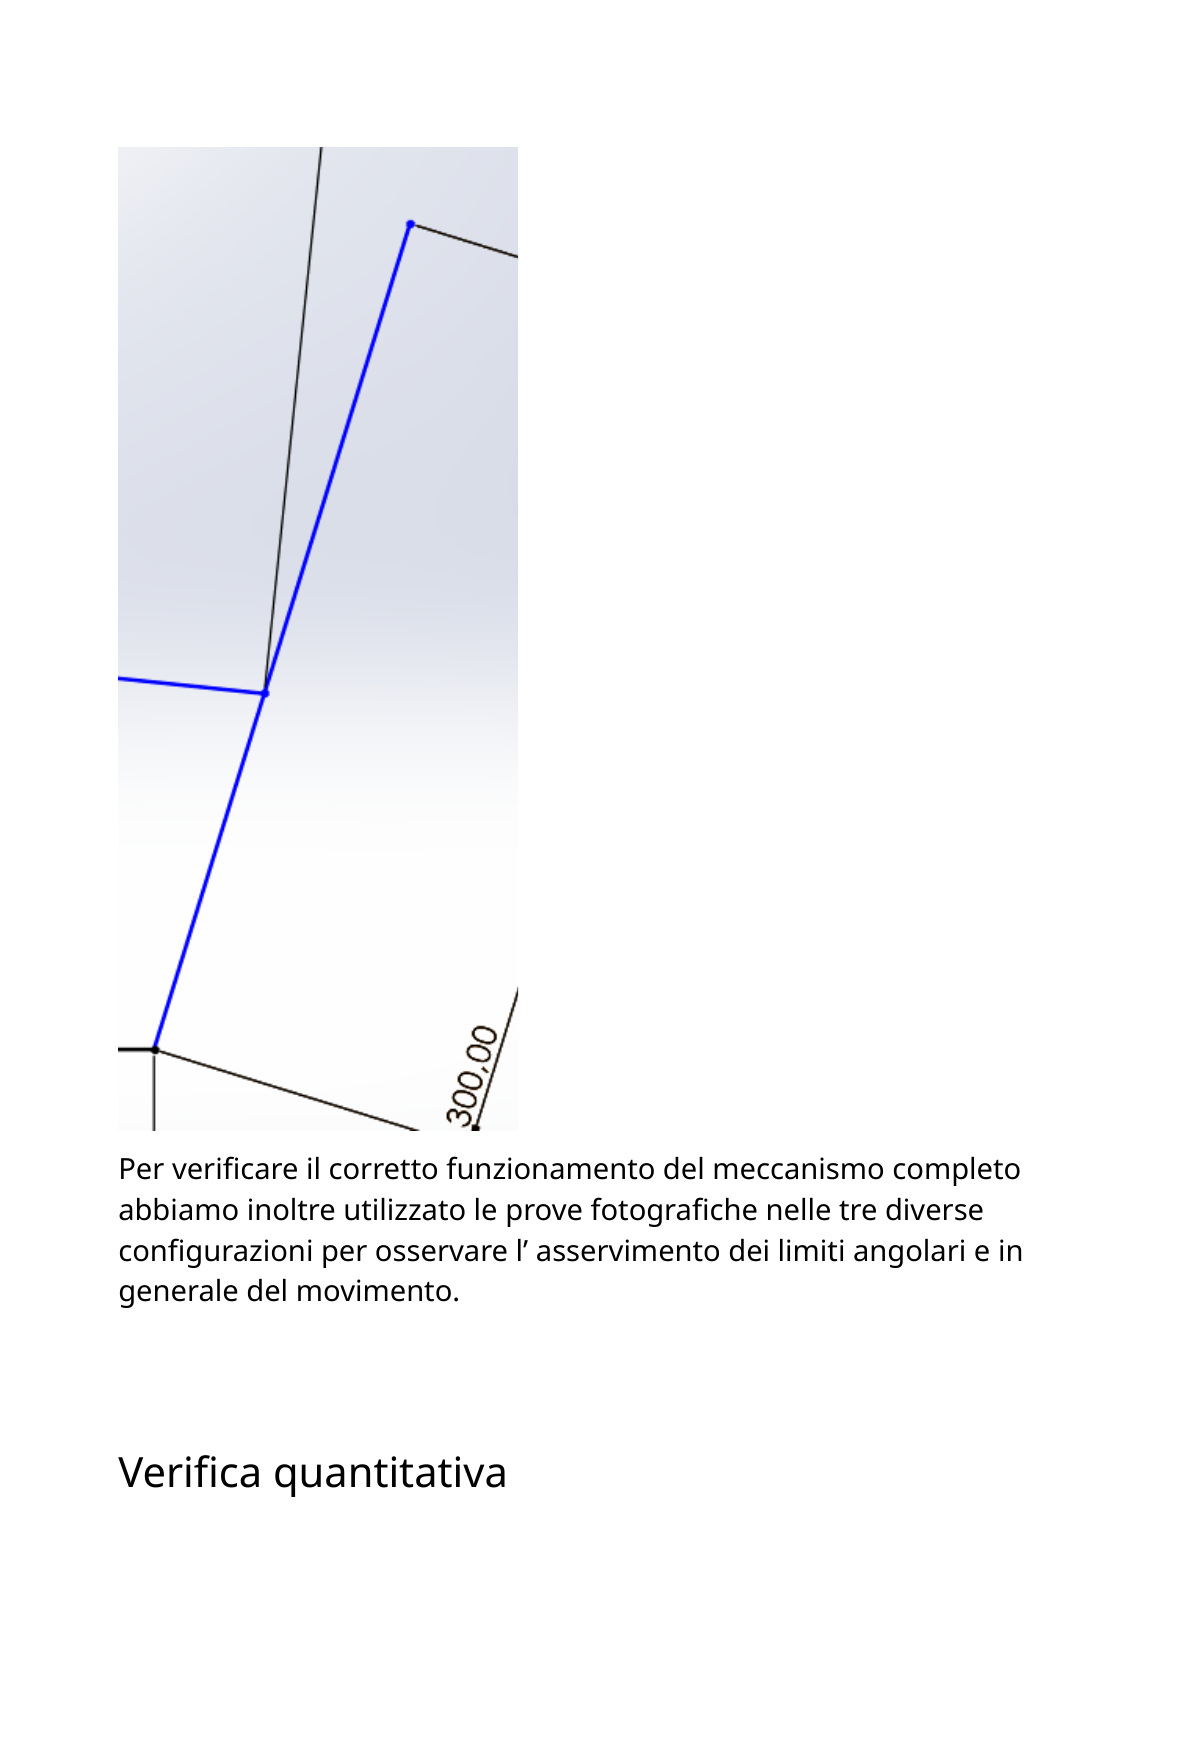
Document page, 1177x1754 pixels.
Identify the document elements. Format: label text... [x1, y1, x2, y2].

picture [118, 147, 519, 1131]
text Verifica quantitativa [118, 1443, 1058, 1500]
text Per verificare il corretto funzionamento del meccanismo completo abbiamo inoltre utilizzato le prove fotografiche nelle tre diverse configurazioni per osservare l’ asservimento dei limiti angolari e in generale del movimento. [118, 1148, 1058, 1310]
